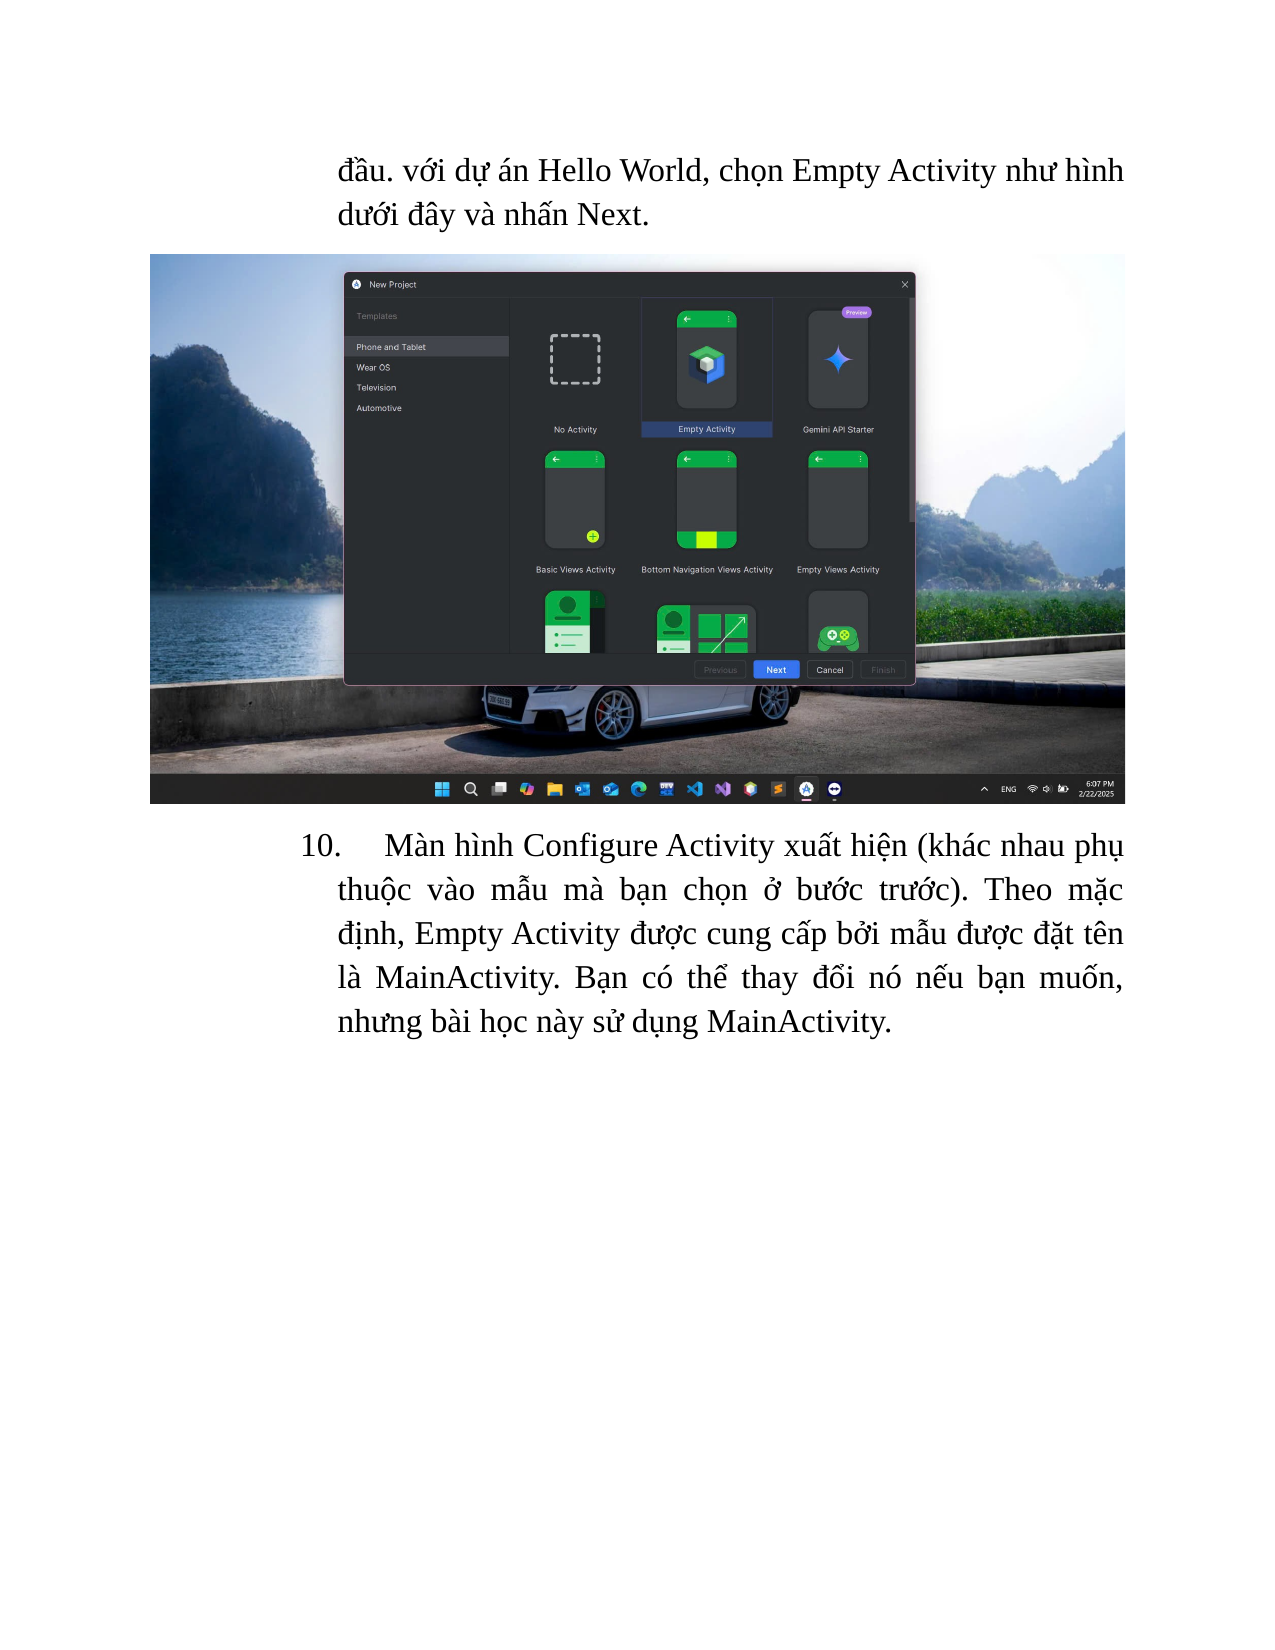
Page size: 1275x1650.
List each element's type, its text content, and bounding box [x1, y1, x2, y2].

list Màn hình Configure Activity xuất hiện (khác nhau phụ thuộc vào mẫu mà bạn chọn ở bước trước). Theo mặc định, Empty Activity được cung cấp bởi mẫu được đặt tên là MainActivity. Bạn có thể thay đổi nó nếu bạn muốn, nhưng bài học này sử dụng MainActivity. [300, 825, 1125, 1040]
picture [150, 254, 1125, 804]
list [300, 150, 1125, 232]
